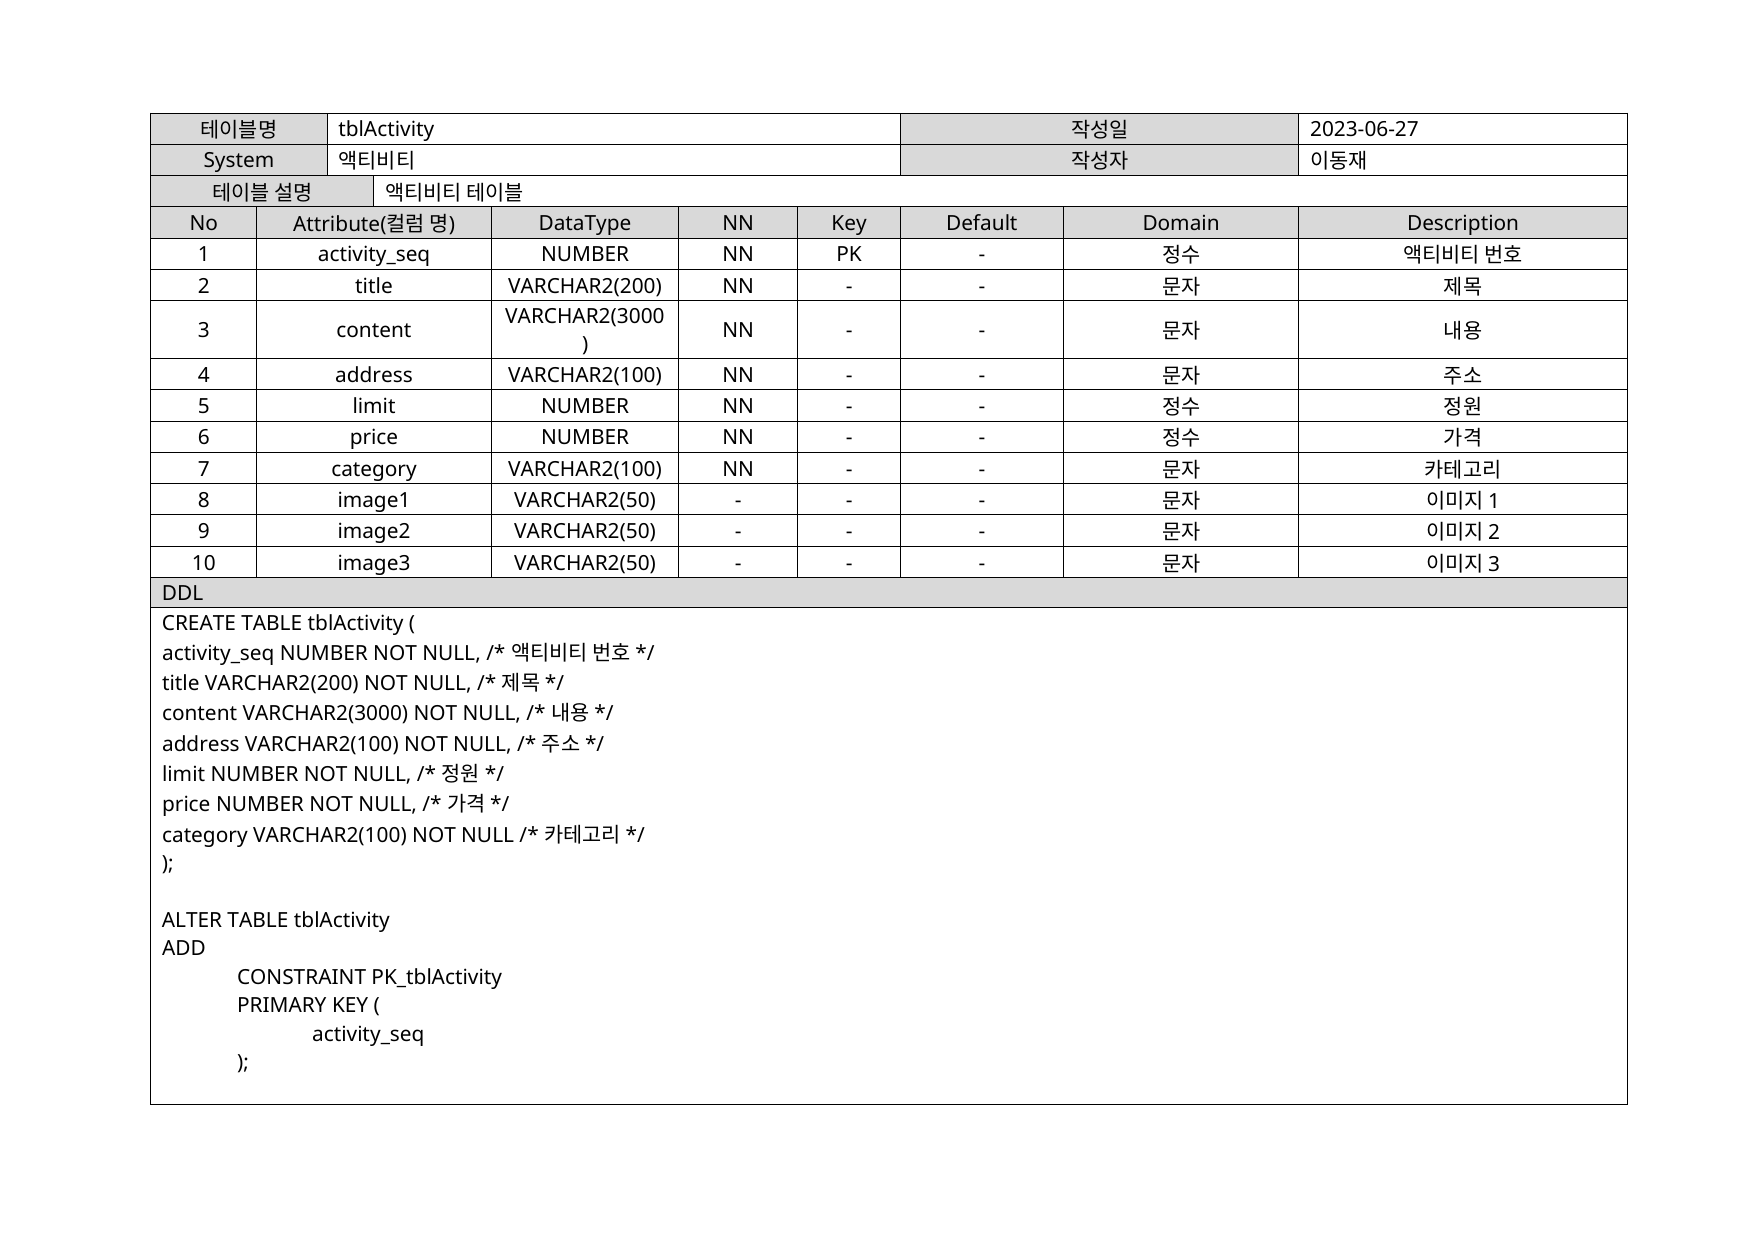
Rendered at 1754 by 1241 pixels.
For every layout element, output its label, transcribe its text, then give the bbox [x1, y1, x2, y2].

table_cell - [901, 301, 1063, 358]
table_cell - [798, 515, 900, 546]
table_cell 주소 [1299, 359, 1627, 389]
table_cell address [257, 359, 491, 389]
table_cell NN [679, 390, 797, 421]
table_cell Domain [1064, 207, 1298, 238]
table_cell 액티비티 [328, 145, 900, 175]
table_cell VARCHAR2(100) [492, 359, 678, 389]
table_cell - [798, 547, 900, 577]
table_cell 문자 [1064, 515, 1298, 546]
table_cell NN [679, 301, 797, 358]
table_cell NN [679, 359, 797, 389]
table_cell 내용 [1299, 301, 1627, 358]
table_cell NN [679, 453, 797, 483]
table_cell NN [679, 239, 797, 269]
table_cell - [798, 270, 900, 300]
table_cell price [257, 422, 491, 452]
table_cell 4 [151, 359, 256, 389]
table_cell - [798, 484, 900, 514]
table_cell VARCHAR2(50) [492, 515, 678, 546]
table_cell - [679, 484, 797, 514]
table_cell - [798, 301, 900, 358]
table_cell 가격 [1299, 422, 1627, 452]
table_cell - [901, 547, 1063, 577]
table_cell 8 [151, 484, 256, 514]
table_cell NN [679, 422, 797, 452]
table_cell NN [679, 270, 797, 300]
table_cell 정수 [1064, 390, 1298, 421]
table_cell 이동재 [1299, 145, 1627, 175]
table_header 테이블명 [151, 114, 327, 144]
table_cell 문자 [1064, 359, 1298, 389]
table_cell DataType [492, 207, 678, 238]
table_cell 정원 [1299, 390, 1627, 421]
table_cell 6 [151, 422, 256, 452]
table_header tblActivity [328, 114, 900, 144]
table_cell - [901, 453, 1063, 483]
table_cell 1 [151, 239, 256, 269]
table_cell - [798, 453, 900, 483]
table_cell 이미지3 [1299, 547, 1627, 577]
table_cell 3 [151, 301, 256, 358]
table_cell NUMBER [492, 422, 678, 452]
table_cell Attribute(컬럼 명) [257, 207, 491, 238]
table_cell 문자 [1064, 301, 1298, 358]
table_cell title [257, 270, 491, 300]
table_cell VARCHAR2(50) [492, 547, 678, 577]
table_cell 테이블 설명 [151, 176, 373, 206]
table_cell Default [901, 207, 1063, 238]
table_cell NN [679, 207, 797, 238]
table_header 작성일 [901, 114, 1298, 144]
table_cell 7 [151, 453, 256, 483]
table_cell - [679, 515, 797, 546]
table_cell - [798, 359, 900, 389]
table_cell 정수 [1064, 239, 1298, 269]
table_cell PK [798, 239, 900, 269]
table_cell System [151, 145, 327, 175]
table_cell - [901, 270, 1063, 300]
table_cell VARCHAR2(200) [492, 270, 678, 300]
table_cell - [901, 484, 1063, 514]
table_cell 이미지2 [1299, 515, 1627, 546]
table_header 2023-06-27 [1299, 114, 1627, 144]
table_cell VARCHAR2(50) [492, 484, 678, 514]
table_cell DDL [151, 578, 1627, 607]
table_cell 문자 [1064, 547, 1298, 577]
table_cell 이미지1 [1299, 484, 1627, 514]
table_cell 10 [151, 547, 256, 577]
table_cell - [901, 359, 1063, 389]
table_cell image2 [257, 515, 491, 546]
table_cell 제목 [1299, 270, 1627, 300]
table_cell No [151, 207, 256, 238]
table_cell limit [257, 390, 491, 421]
table_cell 문자 [1064, 453, 1298, 483]
table_cell 문자 [1064, 270, 1298, 300]
table_cell 정수 [1064, 422, 1298, 452]
table_cell 5 [151, 390, 256, 421]
table_cell Description [1299, 207, 1627, 238]
table_cell - [798, 422, 900, 452]
table_cell activity_seq [257, 239, 491, 269]
table_cell 9 [151, 515, 256, 546]
table_cell - [798, 390, 900, 421]
table_cell 작성자 [901, 145, 1298, 175]
table_cell category [257, 453, 491, 483]
table_cell 액티비티 테이블 [374, 176, 1627, 206]
table_cell 카테고리 [1299, 453, 1627, 483]
table_cell - [901, 239, 1063, 269]
table_cell image1 [257, 484, 491, 514]
table_cell 2 [151, 270, 256, 300]
table_cell 액티비티 번호 [1299, 239, 1627, 269]
table_cell 문자 [1064, 484, 1298, 514]
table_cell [151, 608, 1627, 1104]
table_cell - [679, 547, 797, 577]
table_cell - [901, 515, 1063, 546]
table_cell VARCHAR2(100) [492, 453, 678, 483]
table_cell Key [798, 207, 900, 238]
table_cell content [257, 301, 491, 358]
table_cell image3 [257, 547, 491, 577]
table_cell VARCHAR2(3000) [492, 301, 678, 358]
table_cell NUMBER [492, 239, 678, 269]
table_cell NUMBER [492, 390, 678, 421]
table_cell - [901, 422, 1063, 452]
table_cell - [901, 390, 1063, 421]
